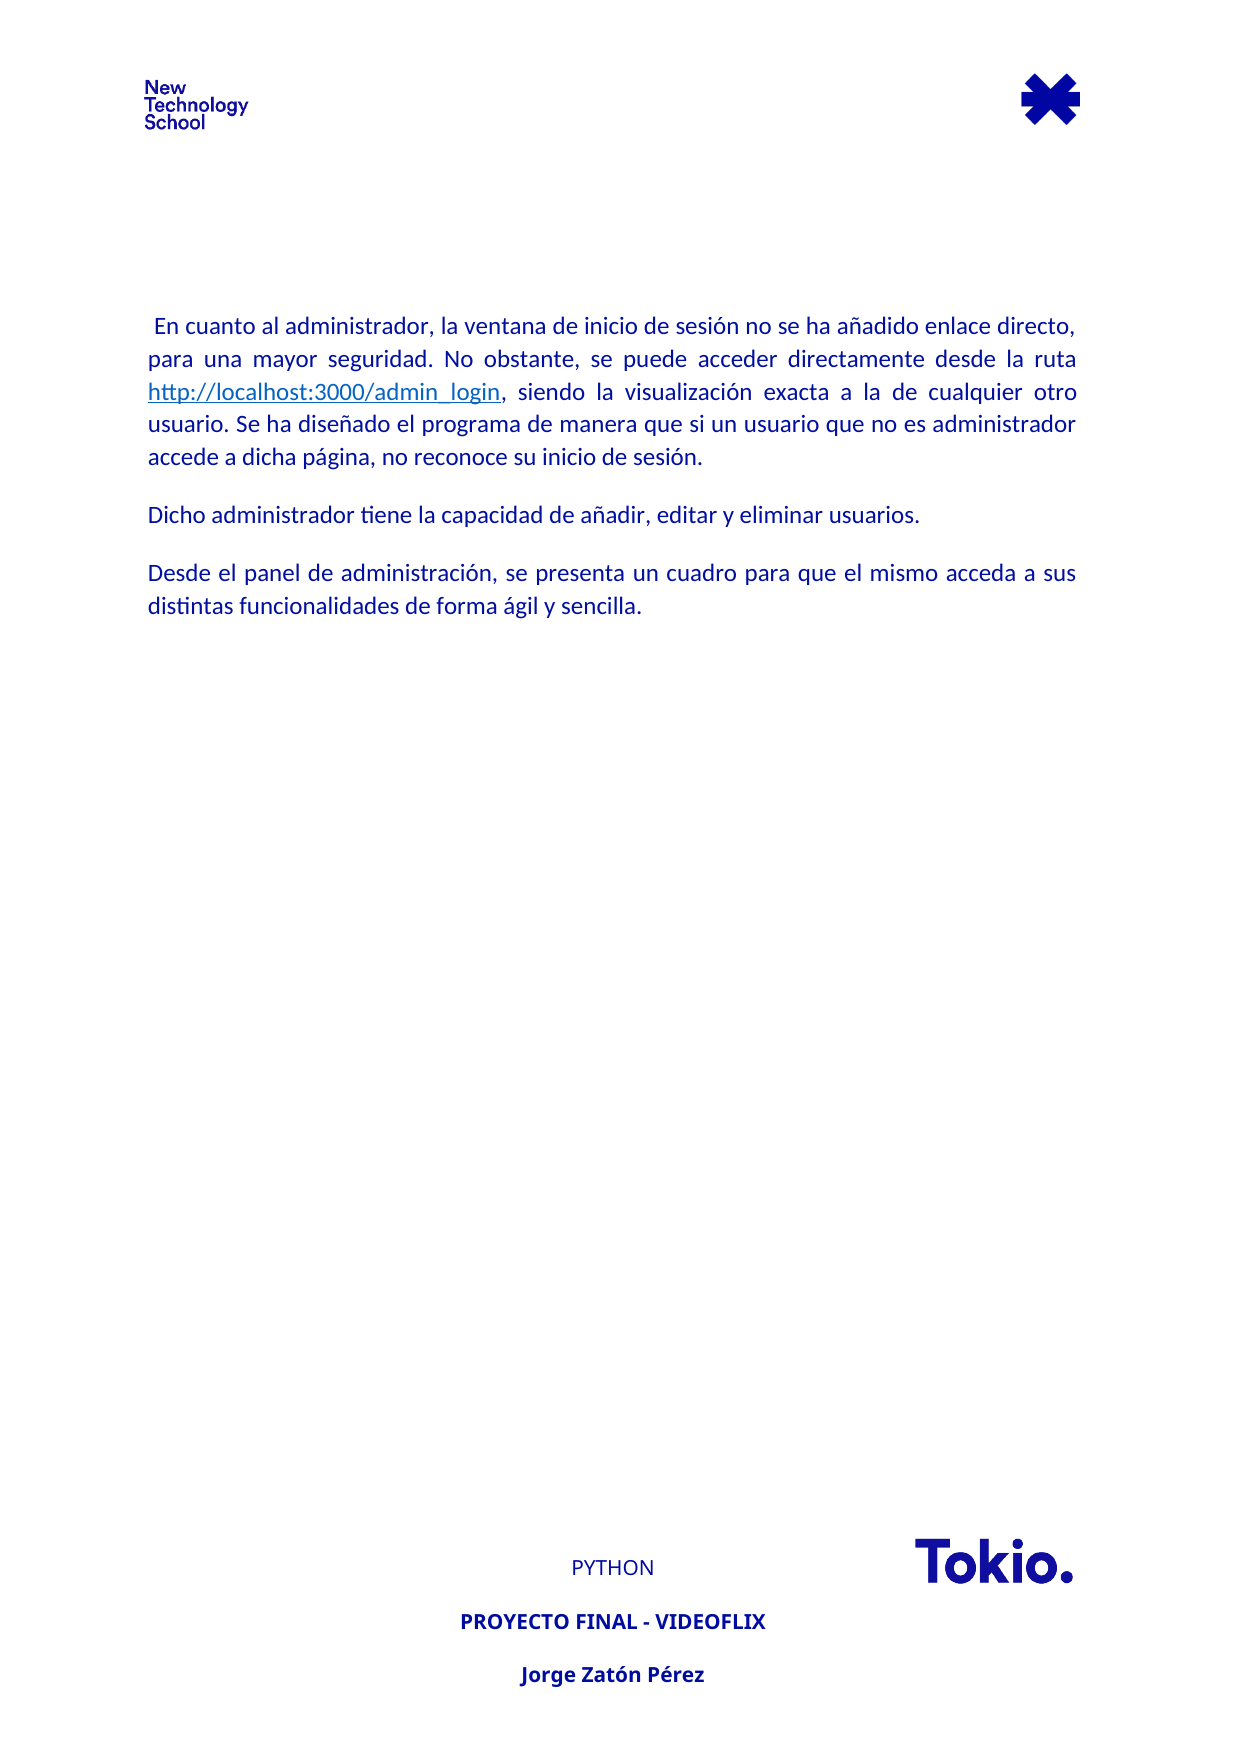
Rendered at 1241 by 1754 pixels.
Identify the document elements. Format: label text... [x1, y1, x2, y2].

text Dicho administrador tiene la capacidad de añadir, editar y eliminar usuarios. [148, 499, 1078, 530]
text En cuanto al administrador, la ventana de inicio de sesión no se ha añadido enlace directo, para una mayor seguridad. No obstante, se puede acceder directamente desde la ruta http://localhost:3000/admin_login, siendo la visualización exacta a la de cualquier otro usuario. Se ha diseñado el programa de manera que si un usuario que no es administrador accede a dicha página, no reconoce su inicio de sesión. [148, 310, 1078, 472]
picture [908, 1516, 1078, 1605]
picture [1022, 74, 1080, 125]
text Desde el panel de administración, se presenta un cuadro para que el mismo acceda a sus distintas funcionalidades de forma ágil y sencilla. [148, 557, 1078, 621]
picture [139, 74, 253, 134]
